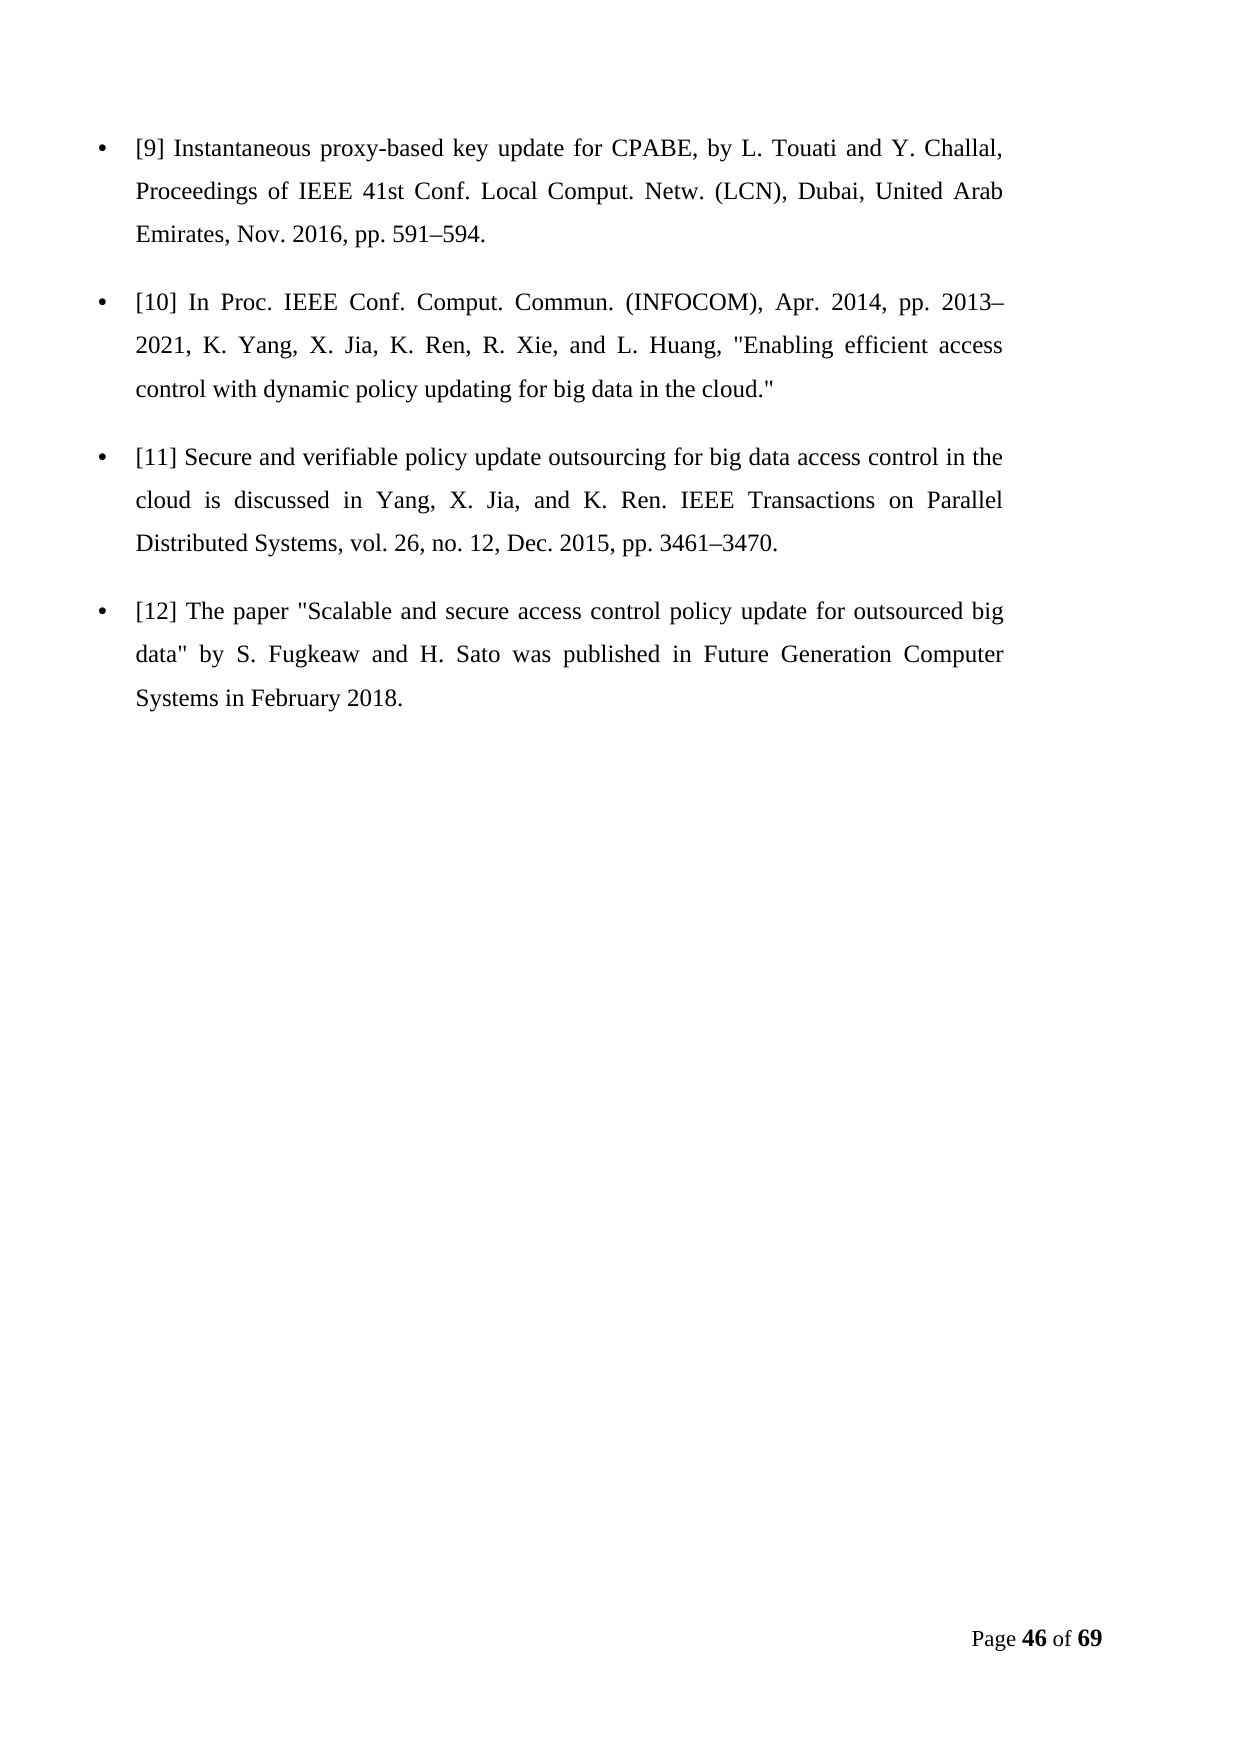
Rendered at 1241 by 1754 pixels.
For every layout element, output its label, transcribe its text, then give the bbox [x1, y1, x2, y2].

list [9] Instantaneous proxy-based key update for CPABE, by L. Touati and Y. Challal, Proceedings of IEEE 41st Conf. Local Comput. Netw. (LCN), Dubai, United Arab Emirates, Nov. 2016, pp. 591–594. [98, 133, 1005, 248]
list [10] In Proc. IEEE Conf. Comput. Commun. (INFOCOM), Apr. 2014, pp. 2013–2021, K. Yang, X. Jia, K. Ren, R. Xie, and L. Huang, "Enabling efficient access control with dynamic policy updating for big data in the cloud." [98, 287, 1005, 402]
list [12] The paper "Scalable and secure access control policy update for outsourced big data" by S. Fugkeaw and H. Sato was published in Future Generation Computer Systems in February 2018. [98, 596, 1005, 711]
list [11] Secure and verifiable policy update outsourcing for big data access control in the cloud is discussed in Yang, X. Jia, and K. Ren. IEEE Transactions on Parallel Distributed Systems, vol. 26, no. 12, Dec. 2015, pp. 3461–3470. [98, 442, 1005, 557]
